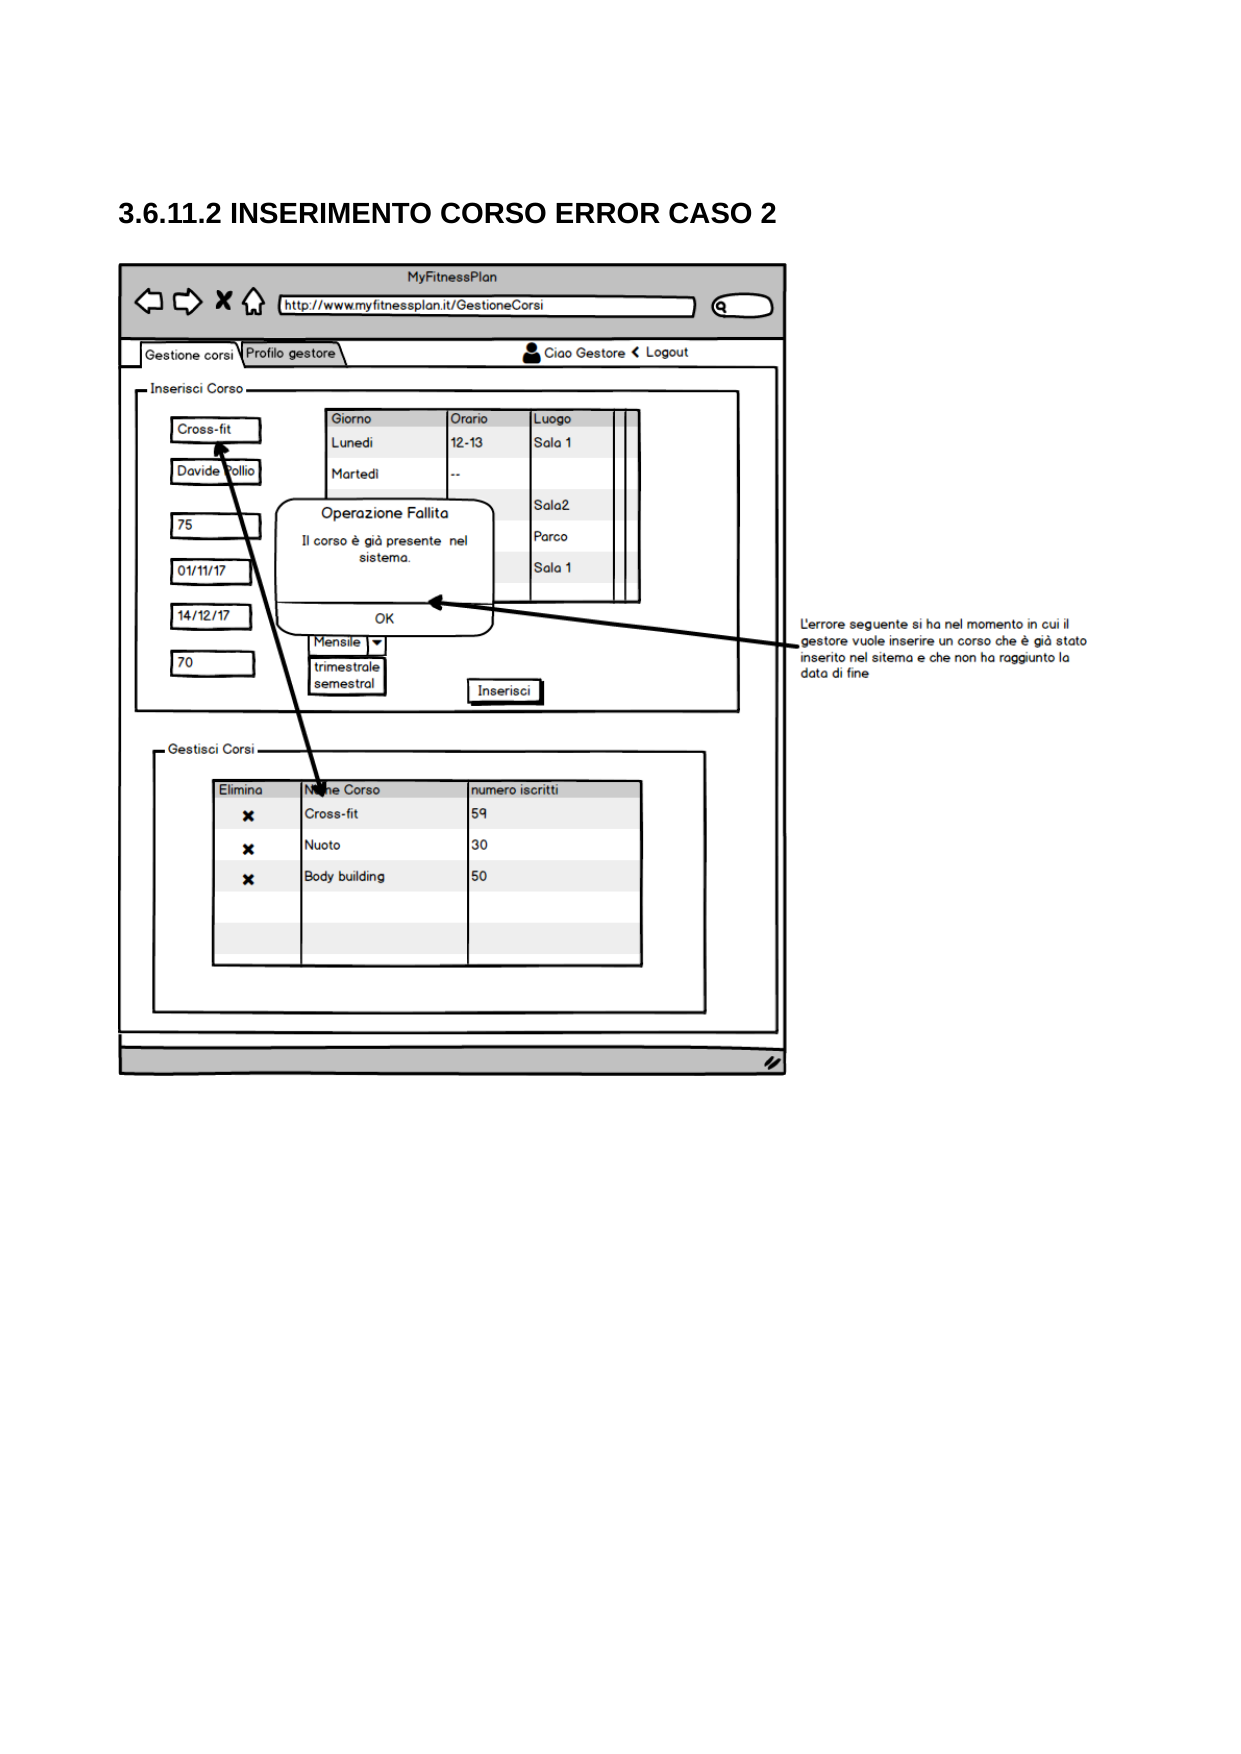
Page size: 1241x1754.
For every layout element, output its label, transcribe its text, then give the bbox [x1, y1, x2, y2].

text 3.6.11.2 INSERIMENTO CORSO ERROR CASO 2 [118, 196, 1122, 229]
picture [118, 263, 1087, 1076]
